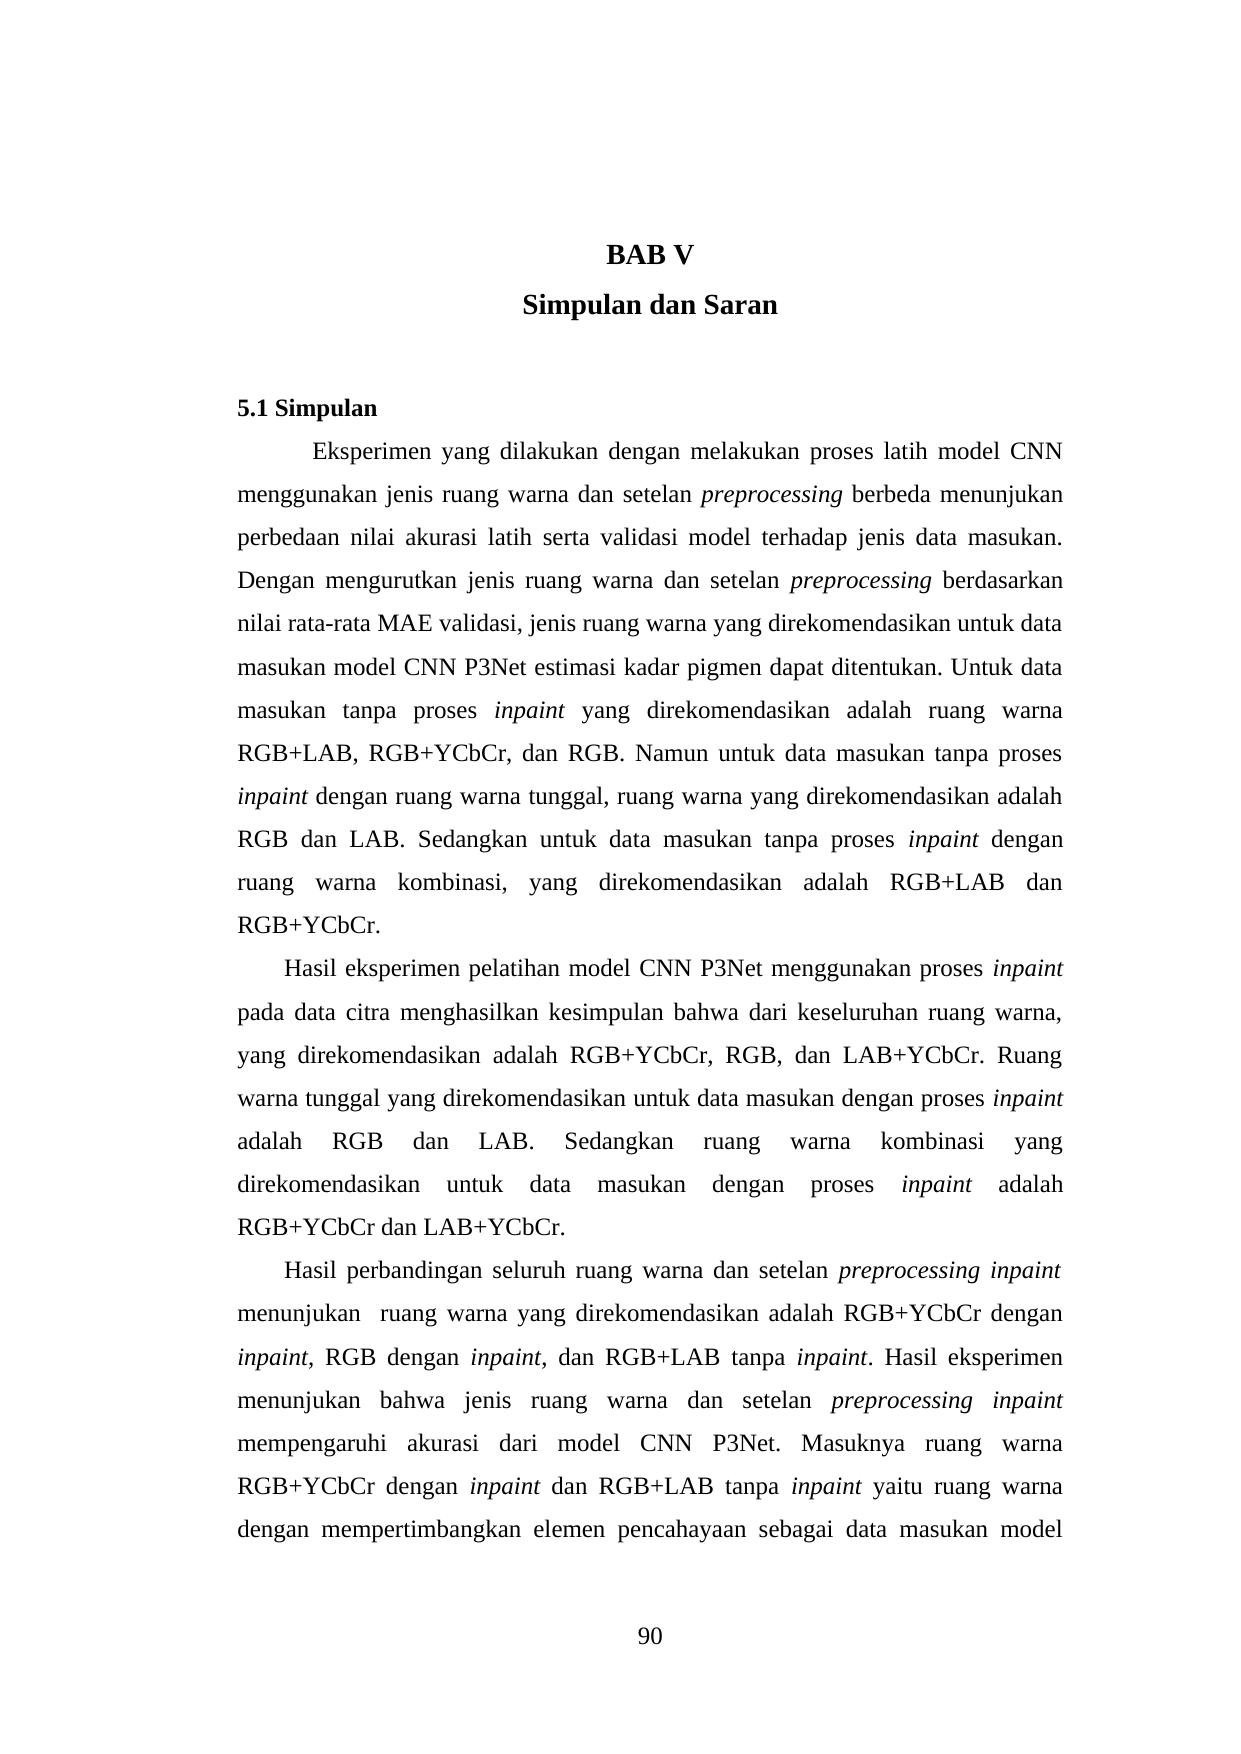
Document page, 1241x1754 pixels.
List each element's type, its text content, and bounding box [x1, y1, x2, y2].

subtitle 5.1 Simpulan [237, 393, 1063, 422]
subtitle BAB V [237, 237, 1063, 271]
text Simpulan dan Saran [237, 287, 1063, 321]
text Eksperimen yang dilakukan dengan melakukan proses latih model CNN menggunakan jenis ruang warna dan setelan preprocessing berbeda menunjukan perbedaan nilai akurasi latih serta validasi model terhadap jenis data masukan. Dengan mengurutkan jenis ruang warna dan setelan preprocessing berdasarkan nilai rata-rata MAE validasi, jenis ruang warna yang direkomendasikan untuk data masukan model CNN P3Net estimasi kadar pigmen dapat ditentukan. Untuk data masukan tanpa proses inpaint yang direkomendasikan adalah ruang warna RGB+LAB, RGB+YCbCr, dan RGB. Namun untuk data masukan tanpa proses inpaint dengan ruang warna tunggal, ruang warna yang direkomendasikan adalah RGB dan LAB. Sedangkan untuk data masukan tanpa proses inpaint dengan ruang warna kombinasi, yang direkomendasikan adalah RGB+LAB dan RGB+YCbCr. [237, 436, 1063, 939]
text Hasil eksperimen pelatihan model CNN P3Net menggunakan proses inpaint pada data citra menghasilkan kesimpulan bahwa dari keseluruhan ruang warna, yang direkomendasikan adalah RGB+YCbCr, RGB, dan LAB+YCbCr. Ruang warna tunggal yang direkomendasikan untuk data masukan dengan proses inpaint adalah RGB dan LAB. Sedangkan ruang warna kombinasi yang direkomendasikan untuk data masukan dengan proses inpaint adalah RGB+YCbCr dan LAB+YCbCr. [237, 953, 1063, 1241]
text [237, 1255, 1063, 1543]
